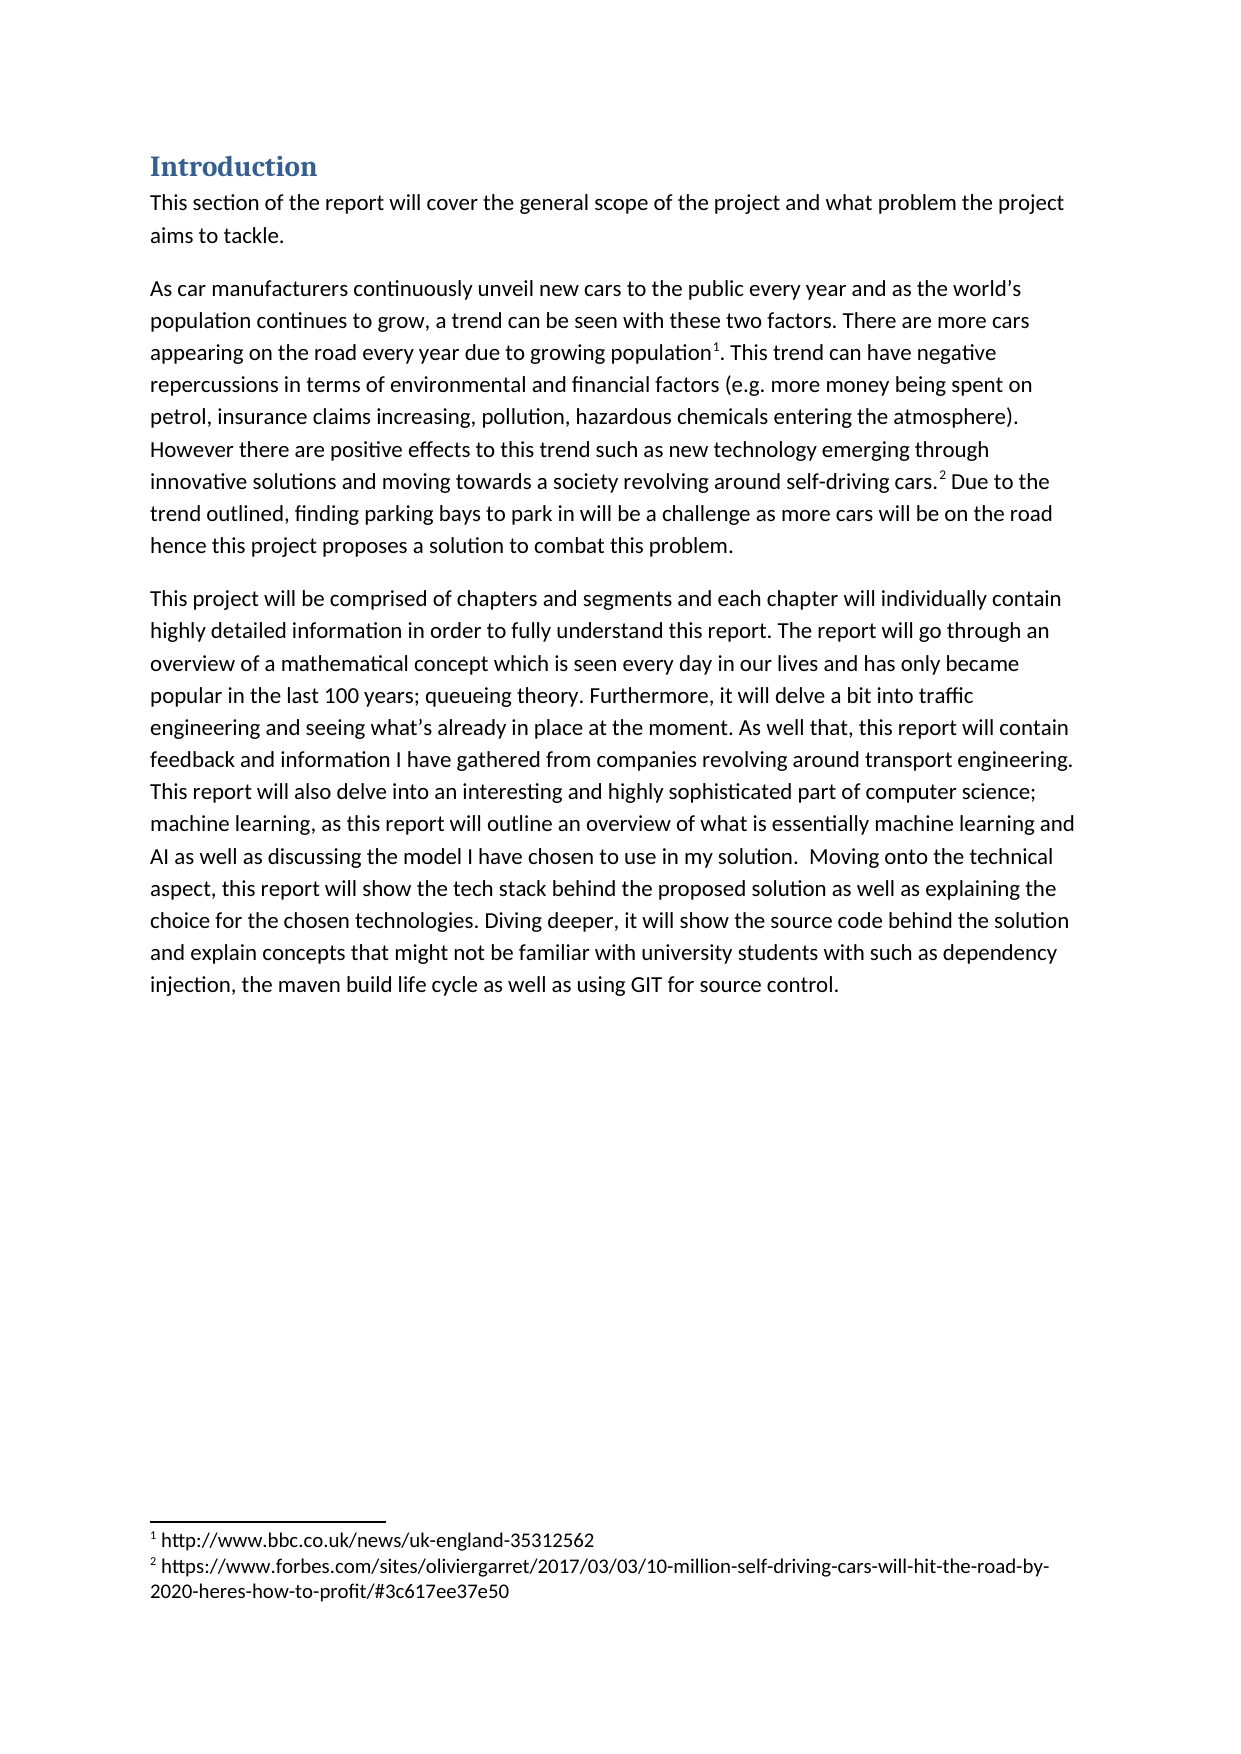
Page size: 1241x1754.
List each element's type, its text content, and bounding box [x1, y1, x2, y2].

text This section of the report will cover the general scope of the project and what problem the project aims to tackle. [150, 188, 1090, 249]
text This project will be comprised of chapters and segments and each chapter will individually contain highly detailed information in order to fully understand this report. The report will go through an overview of a mathematical concept which is seen every day in our lives and has only became popular in the last 100 years; queueing theory. Furthermore, it will delve a bit into traffic engineering and seeing what’s already in place at the moment. As well that, this report will contain feedback and information I have gathered from companies revolving around transport engineering. This report will also delve into an interesting and highly sophisticated part of computer science; machine learning, as this report will outline an overview of what is essentially machine learning and AI as well as discussing the model I have chosen to use in my solution. Moving onto the technical aspect, this report will show the tech stack behind the proposed solution as well as explaining the choice for the chosen technologies. Diving deeper, it will show the source code behind the solution and explain concepts that might not be familiar with university students with such as dependency injection, the maven build life cycle as well as using GIT for source control. [150, 584, 1090, 998]
text As car manufacturers continuously unveil new cars to the public every year and as the world’s population continues to grow, a trend can be seen with these two factors. There are more cars appearing on the road every year due to growing population. This trend can have negative repercussions in terms of environmental and financial factors (e.g. more money being spent on petrol, insurance claims increasing, pollution, hazardous chemicals entering the atmosphere). However there are positive effects to this trend such as new technology emerging through innovative solutions and moving towards a society revolving around self-driving cars. Due to the trend outlined, finding parking bays to park in will be a challenge as more cars will be on the road hence this project proposes a solution to combat this problem. [150, 274, 1090, 559]
subtitle Introduction [150, 150, 1090, 183]
